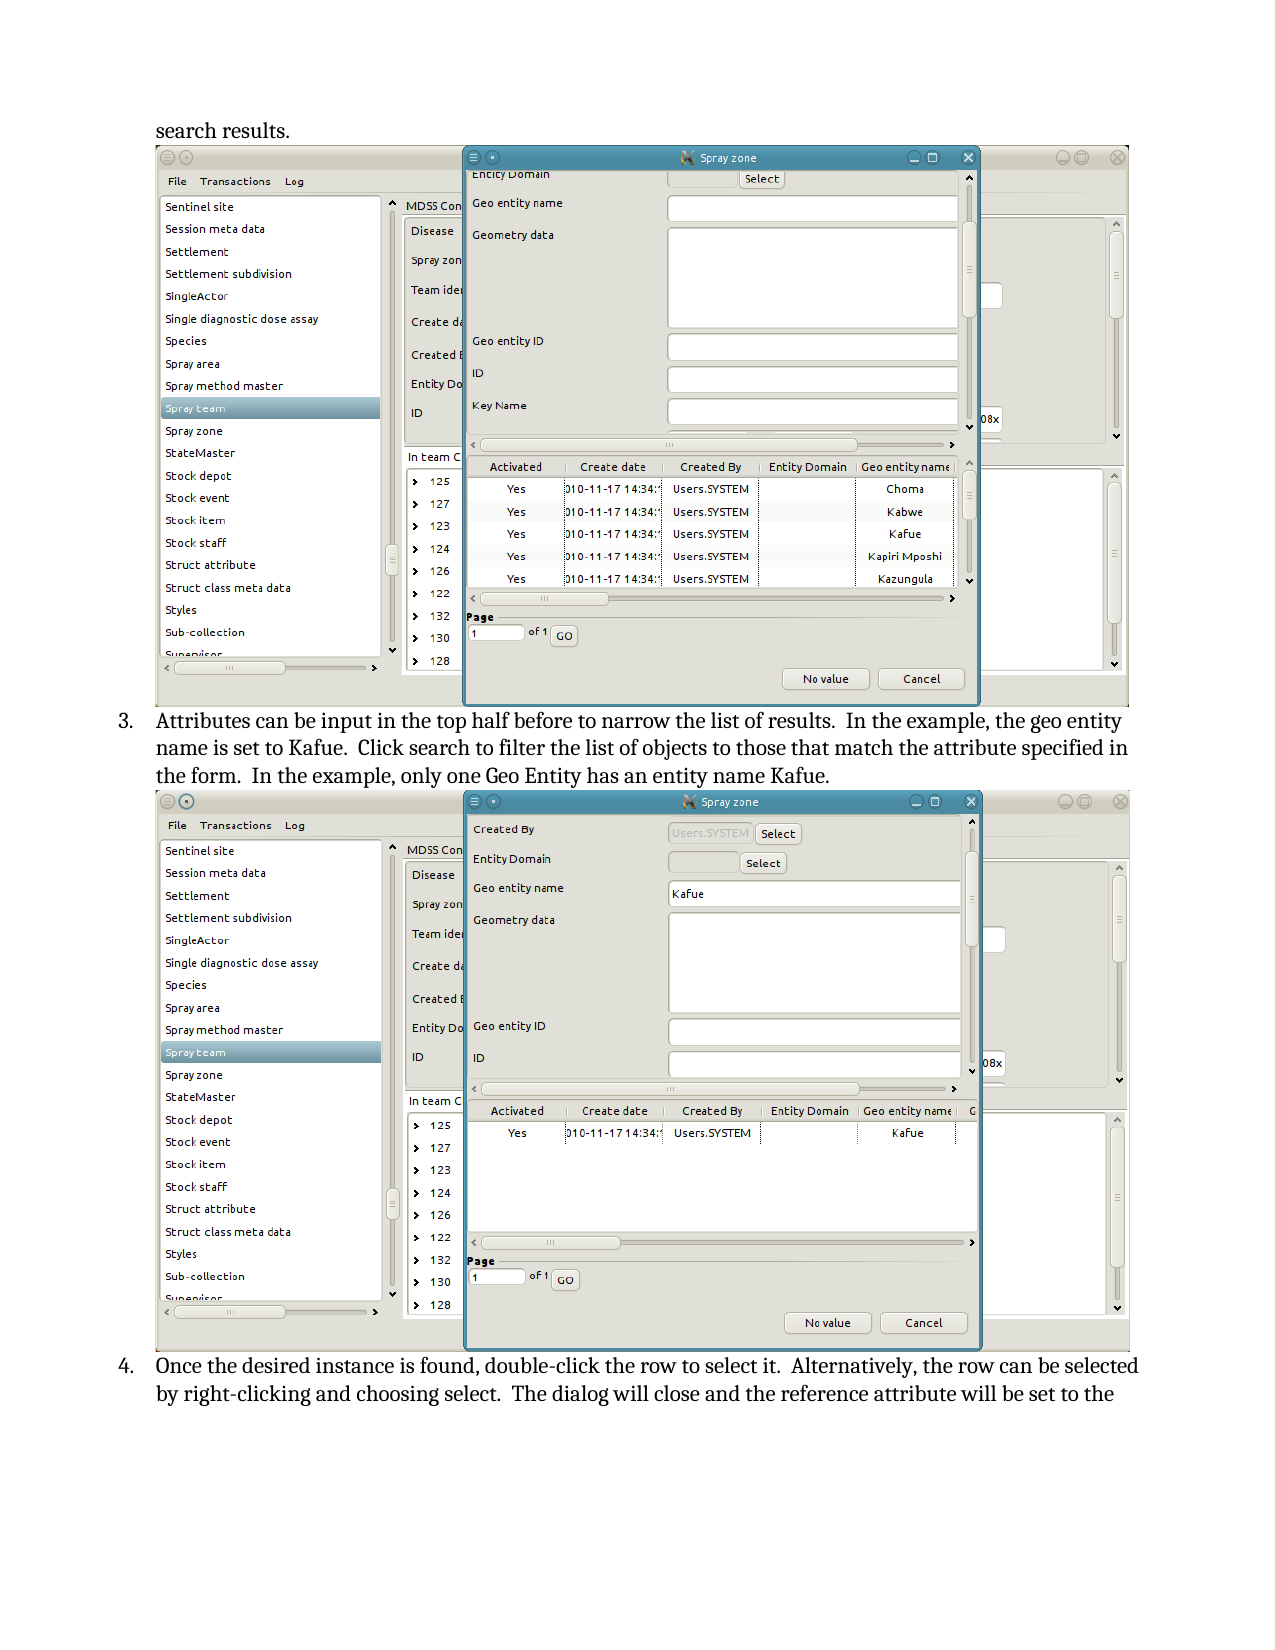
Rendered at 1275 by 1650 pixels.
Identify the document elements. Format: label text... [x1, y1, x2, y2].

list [118, 1353, 1157, 1407]
picture [155, 790, 1130, 1352]
picture [155, 145, 1129, 707]
